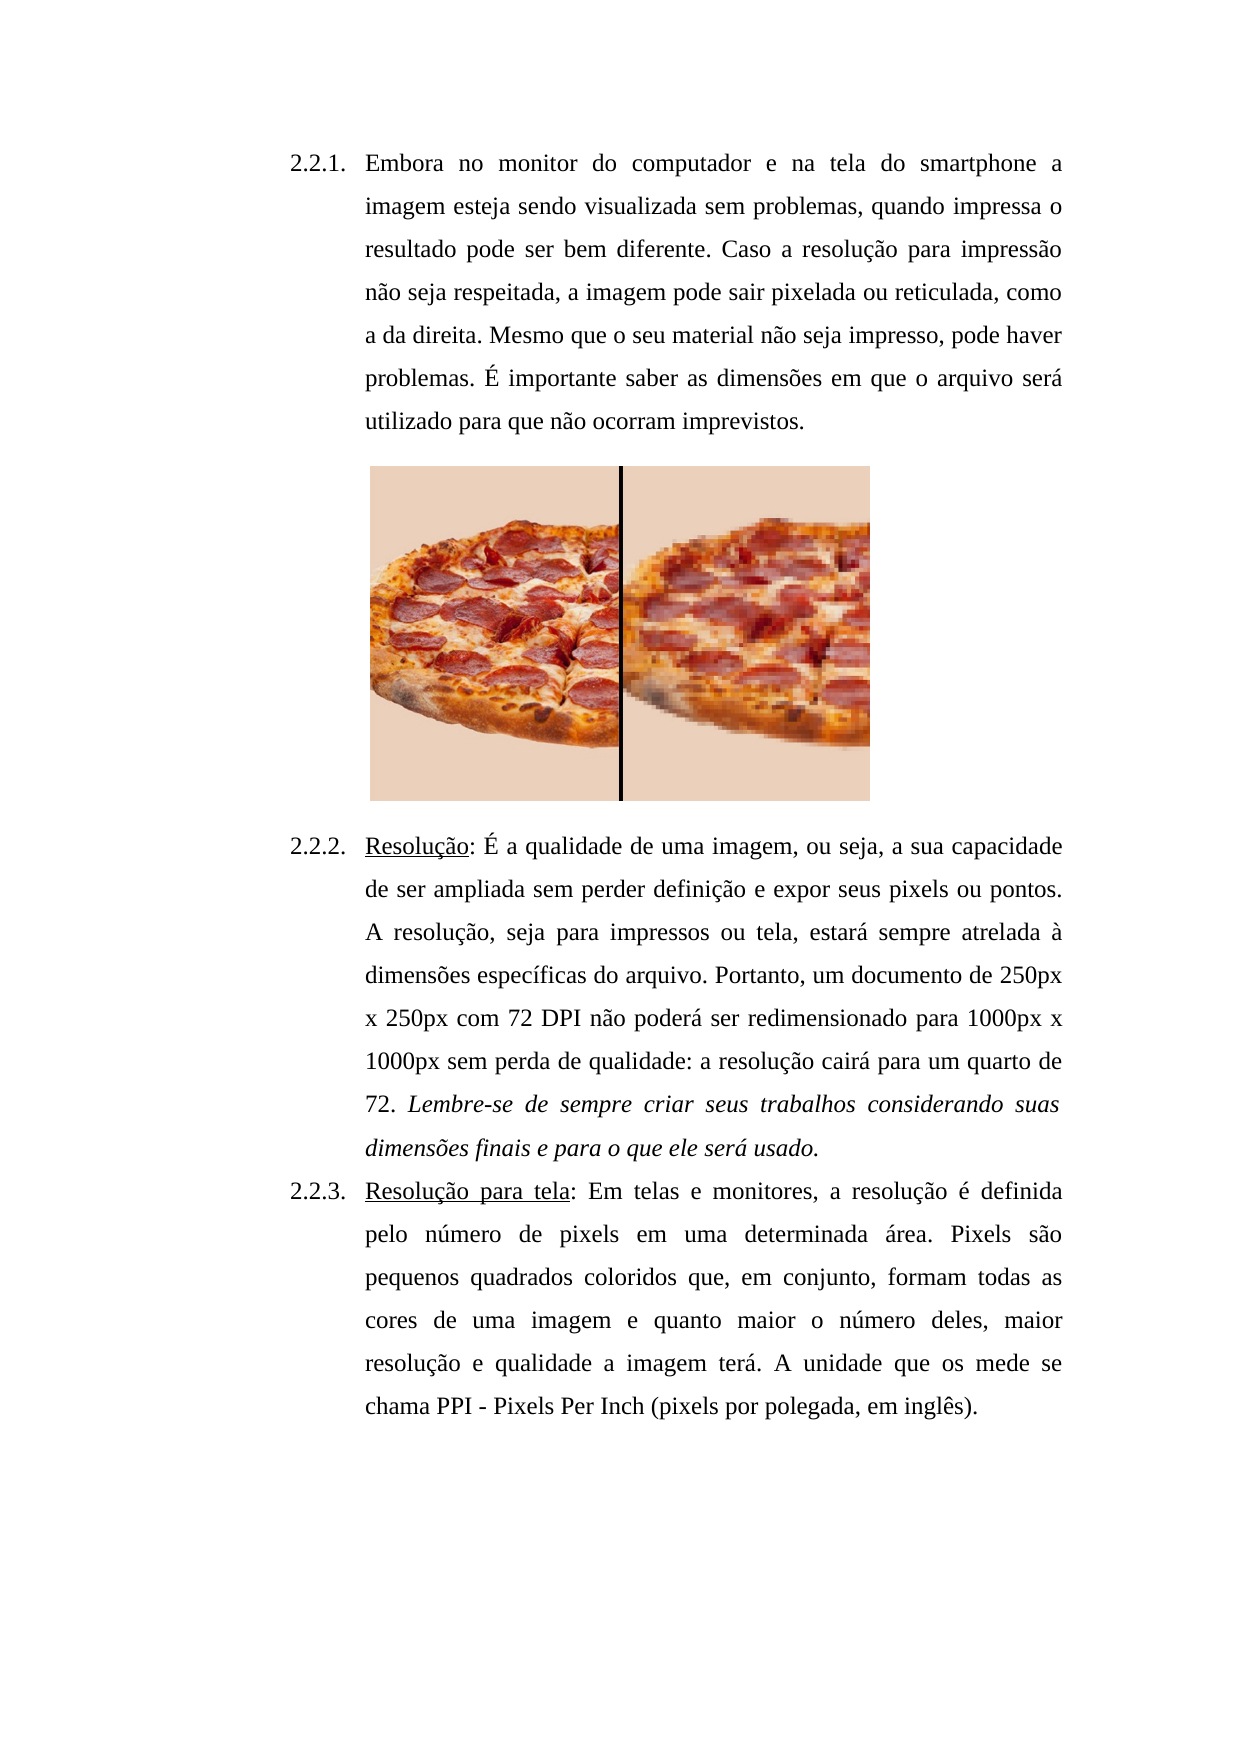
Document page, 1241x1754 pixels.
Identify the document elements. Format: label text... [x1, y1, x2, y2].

list Resolução para tela: Em telas e monitores, a resolução é definida pelo número de pixels em uma determinada área. Pixels são pequenos quadrados coloridos que, em conjunto, formam todas as cores de uma imagem e quanto maior o número deles, maior resolução e qualidade a imagem terá. A unidade que os mede se chama PPI - Pixels Per Inch (pixels por polegada, em inglês). [290, 1176, 1063, 1420]
picture [370, 466, 870, 801]
list Resolução: É a qualidade de uma imagem, ou seja, a sua capacidade de ser ampliada sem perder definição e expor seus pixels ou pontos. A resolução, seja para impressos ou tela, estará sempre atrelada à dimensões específicas do arquivo. Portanto, um documento de 250px x 250px com 72 DPI não poderá ser redimensionado para 1000px x 1000px sem perda de qualidade: a resolução cairá para um quarto de 72. Lembre-se de sempre criar seus trabalhos considerando suas dimensões finais e para o que ele será usado. [290, 831, 1063, 1161]
list Embora no monitor do computador e na tela do smartphone a imagem esteja sendo visualizada sem problemas, quando impressa o resultado pode ser bem diferente. Caso a resolução para impressão não seja respeitada, a imagem pode sair pixelada ou reticulada, como a da direita. Mesmo que o seu material não seja impresso, pode haver problemas. É importante saber as dimensões em que o arquivo será utilizado para que não ocorram imprevistos. [290, 148, 1063, 435]
